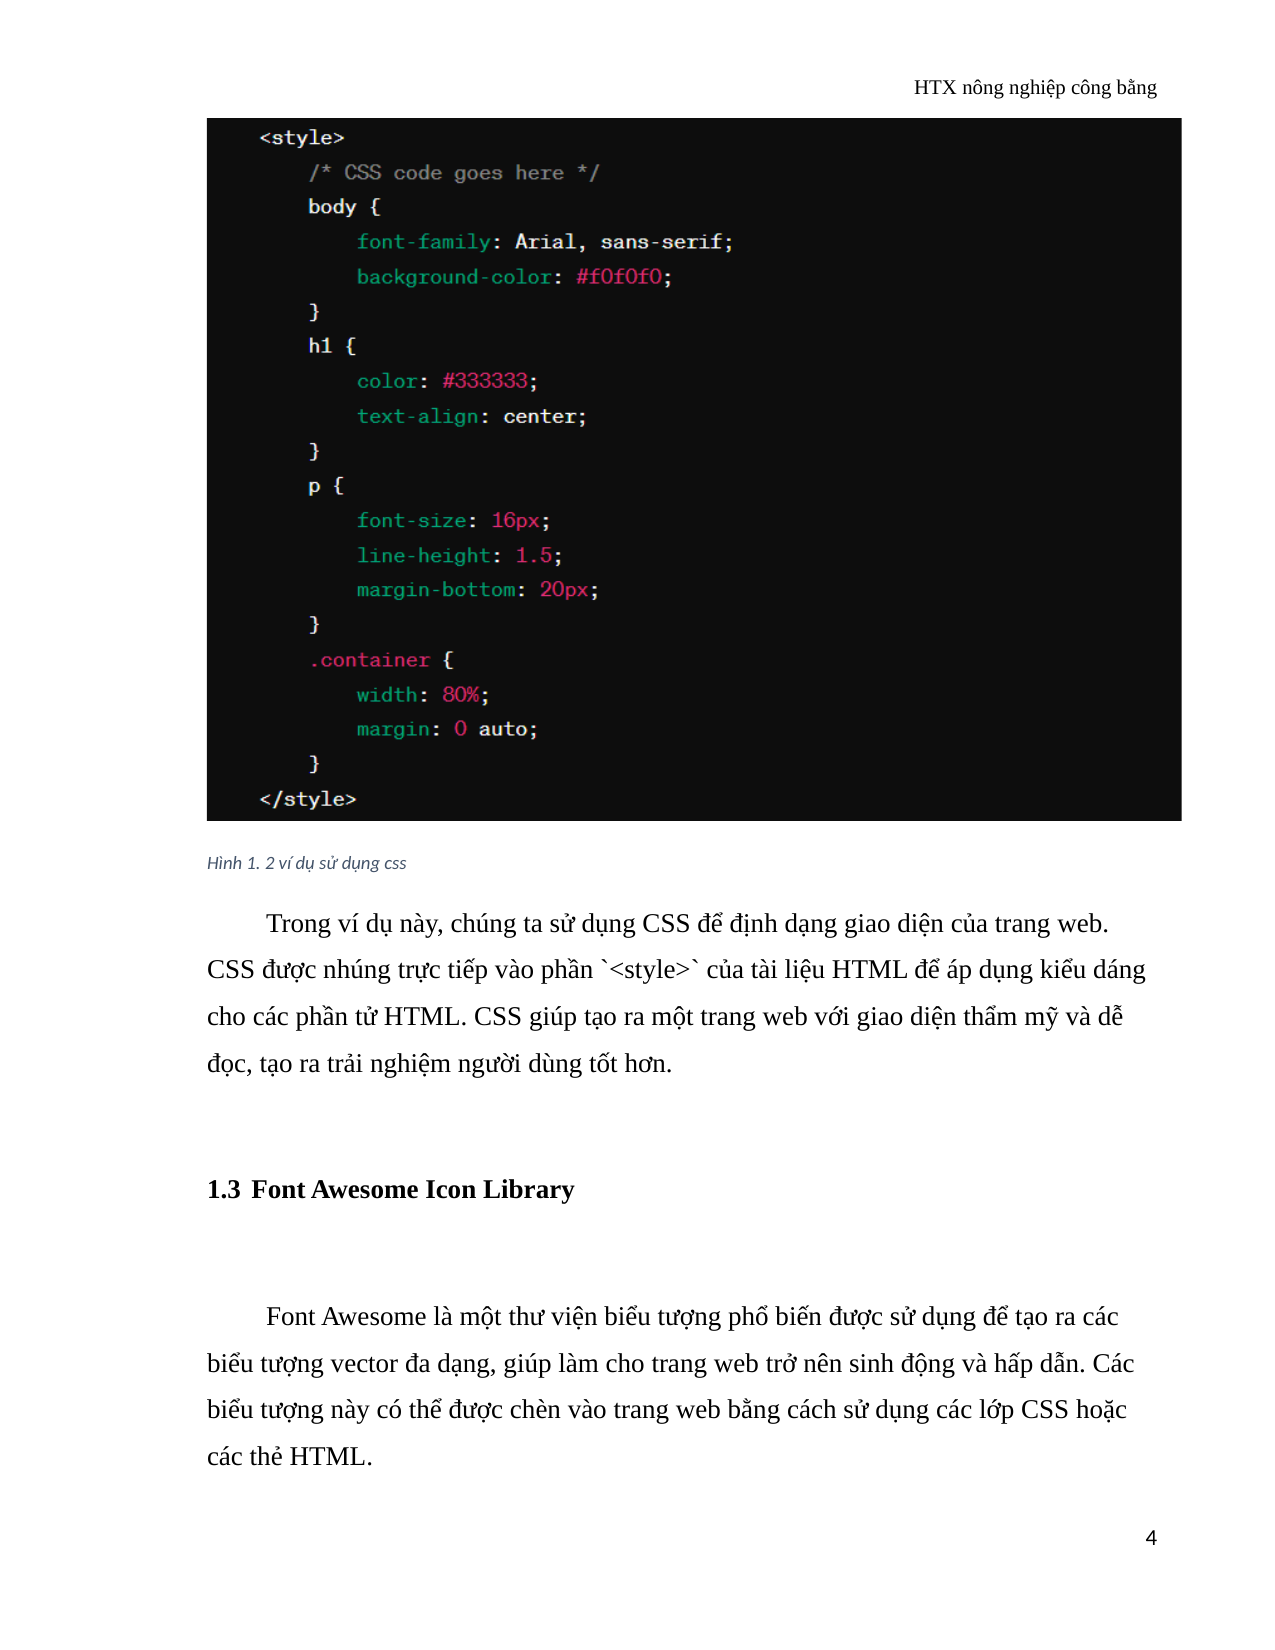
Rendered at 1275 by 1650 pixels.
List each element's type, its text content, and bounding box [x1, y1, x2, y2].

text Hình 1. 2 ví dụ sử dụng css [207, 851, 1157, 874]
text Font Awesome là một thư viện biểu tượng phổ biến được sử dụng để tạo ra các biểu tượng vector đa dạng, giúp làm cho trang web trở nên sinh động và hấp dẫn. Các biểu tượng này có thể được chèn vào trang web bằng cách sử dụng các lớp CSS hoặc các thẻ HTML. [207, 1300, 1157, 1471]
picture [206, 118, 1182, 821]
list Font Awesome Icon Library [207, 1173, 1157, 1204]
text Trong ví dụ này, chúng ta sử dụng CSS để định dạng giao diện của trang web. CSS được nhúng trực tiếp vào phần `<style>` của tài liệu HTML để áp dụng kiểu dáng cho các phần tử HTML. CSS giúp tạo ra một trang web với giao diện thẩm mỹ và dễ đọc, tạo ra trải nghiệm người dùng tốt hơn. [207, 907, 1157, 1078]
